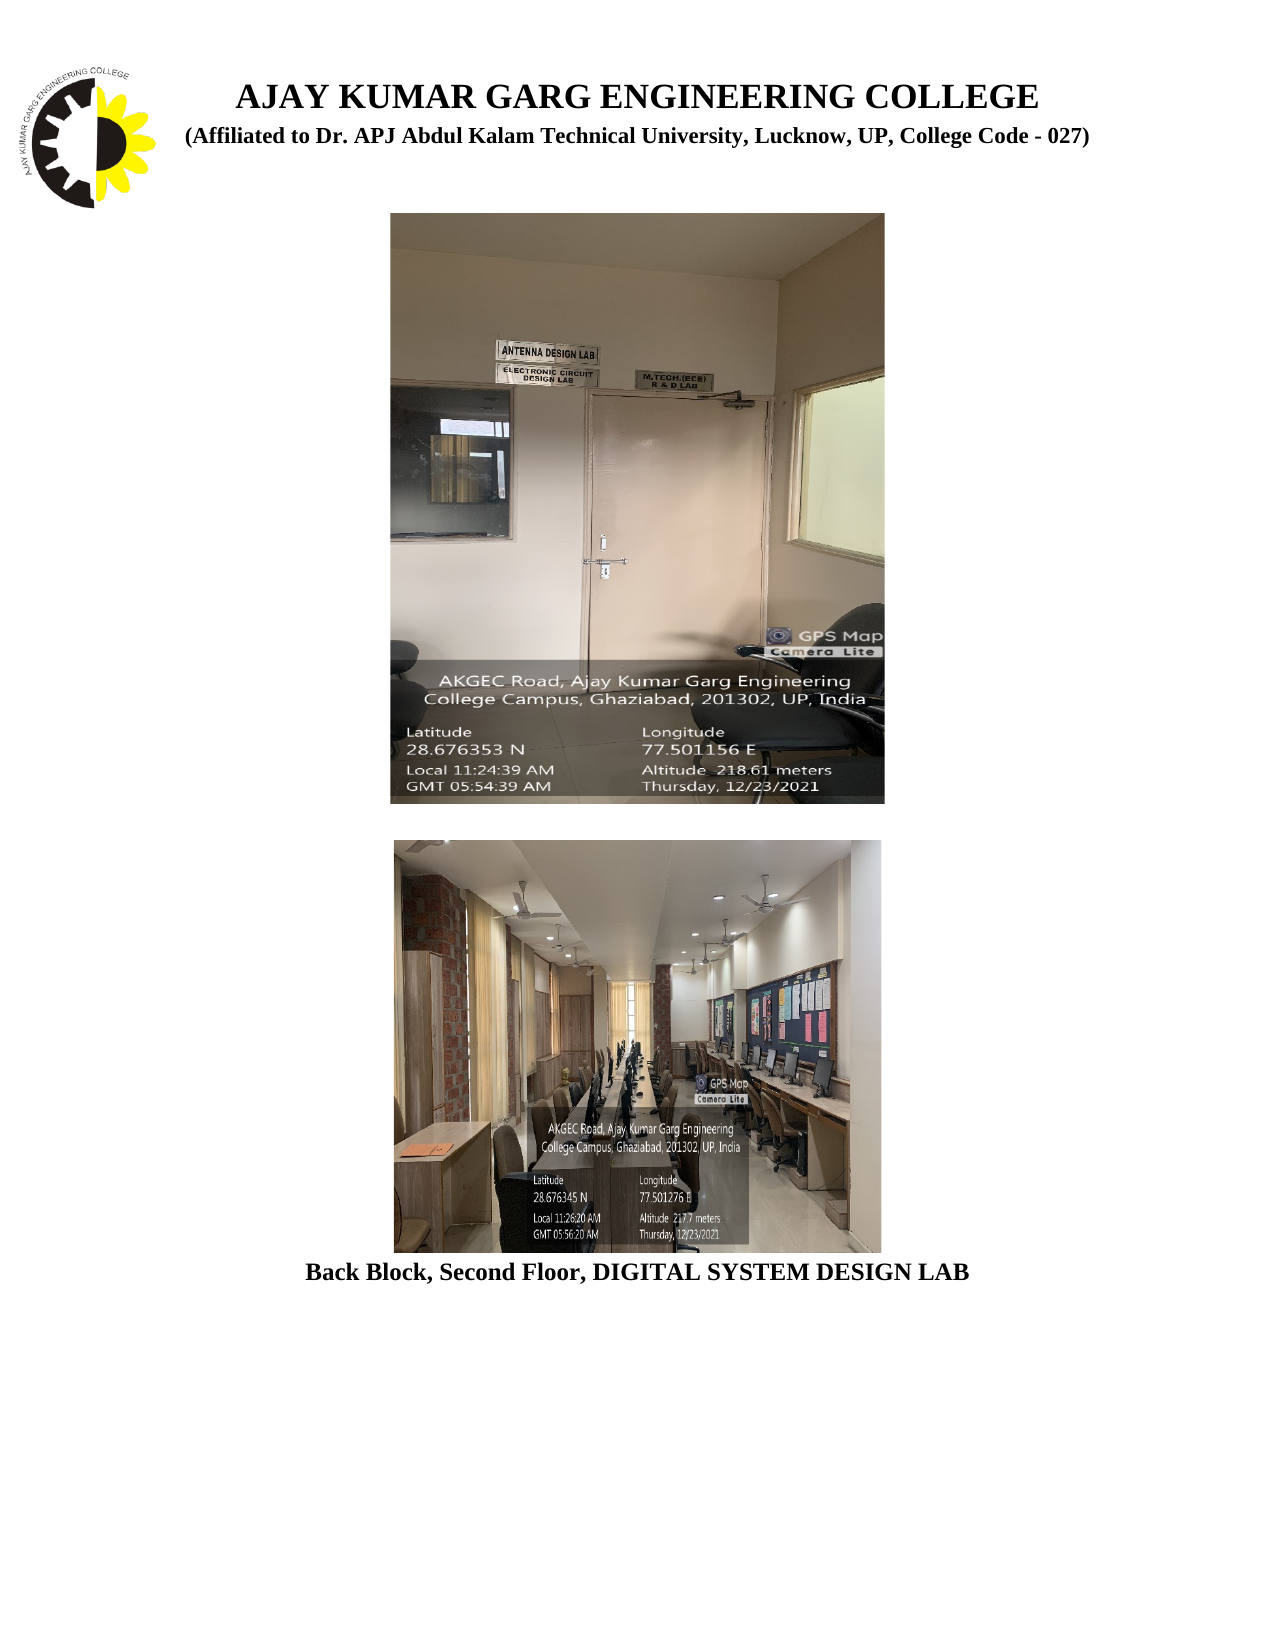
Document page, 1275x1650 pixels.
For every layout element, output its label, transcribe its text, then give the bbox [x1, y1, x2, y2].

picture [19, 67, 163, 210]
picture [393, 840, 882, 1253]
text Back Block, Second Floor, DIGITAL SYSTEM DESIGN LAB [150, 1257, 1125, 1286]
picture [390, 213, 885, 804]
